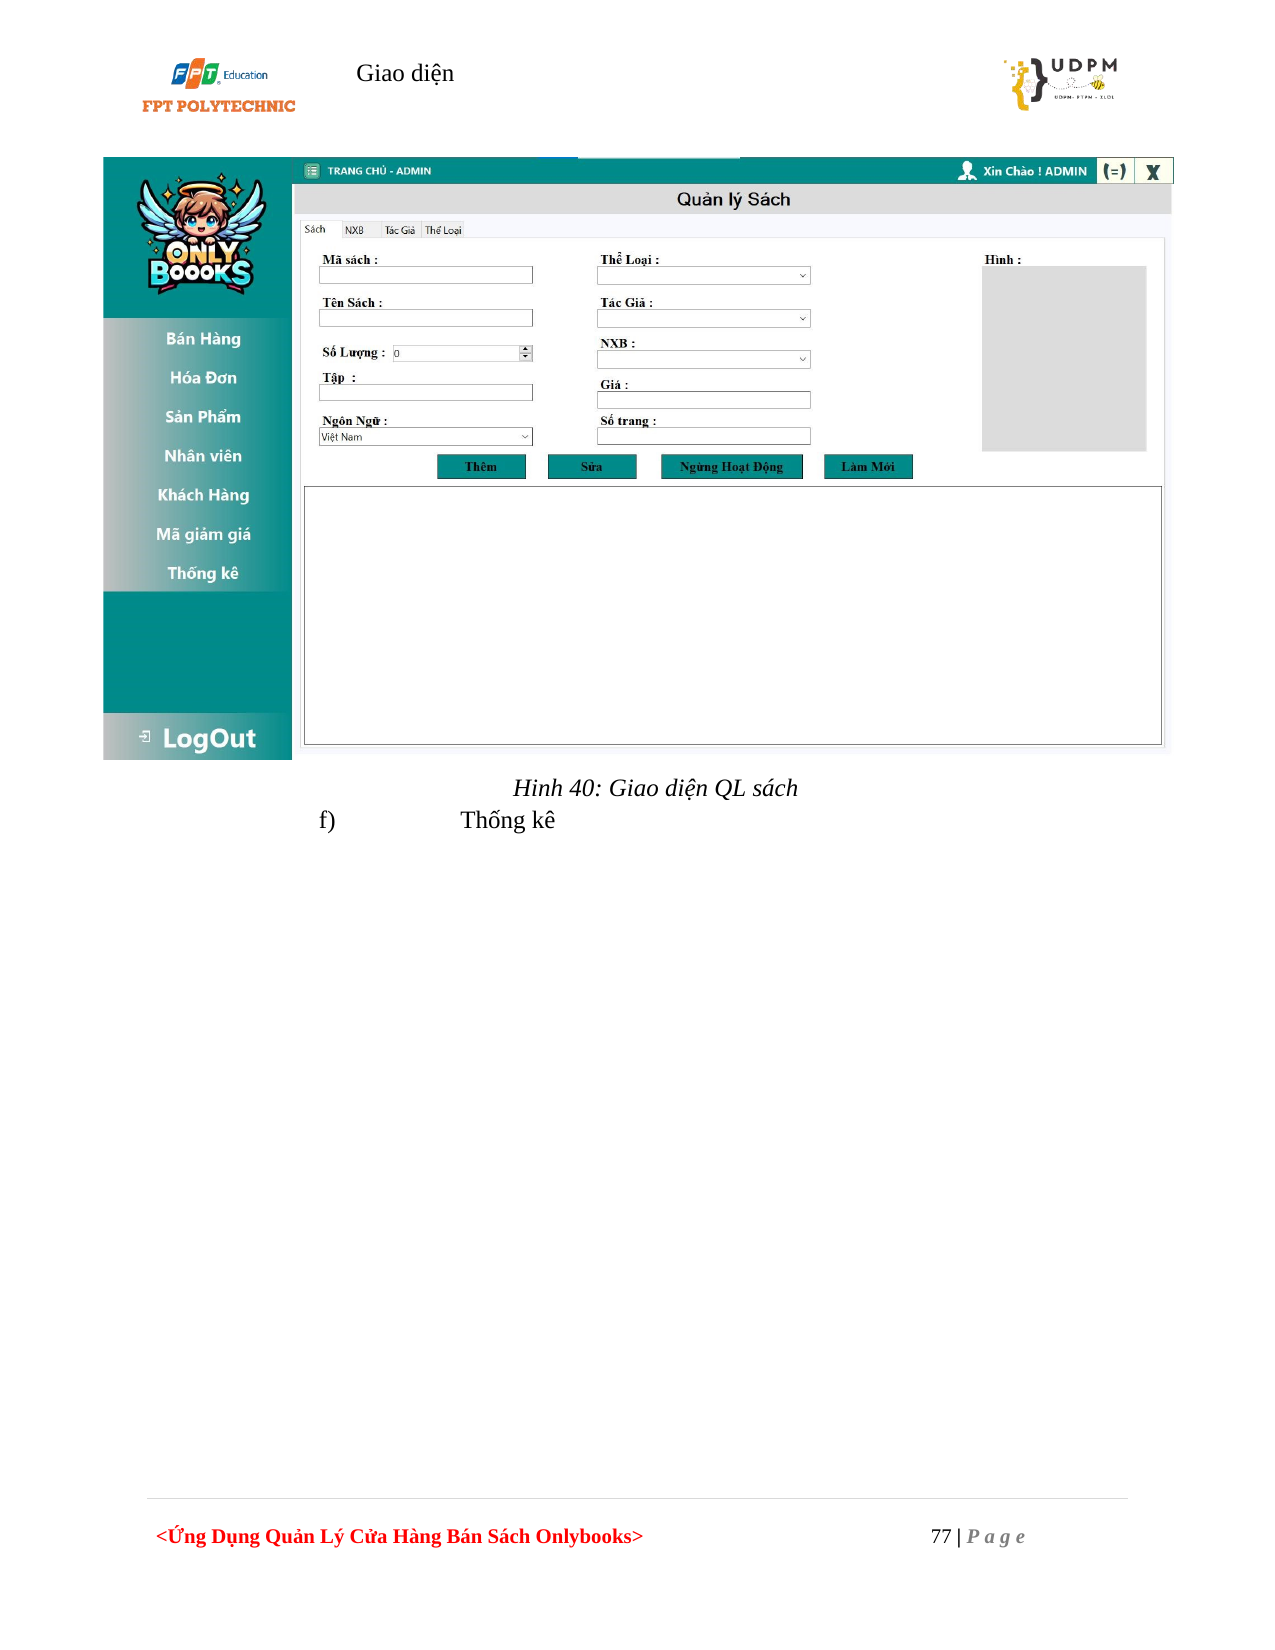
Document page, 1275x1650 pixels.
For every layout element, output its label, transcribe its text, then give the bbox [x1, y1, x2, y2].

list Thống kê [319, 805, 841, 834]
picture [1003, 58, 1117, 111]
picture [142, 58, 296, 112]
text Hinh 40: Giao diện QL sách [319, 773, 801, 802]
picture [103, 157, 1174, 760]
